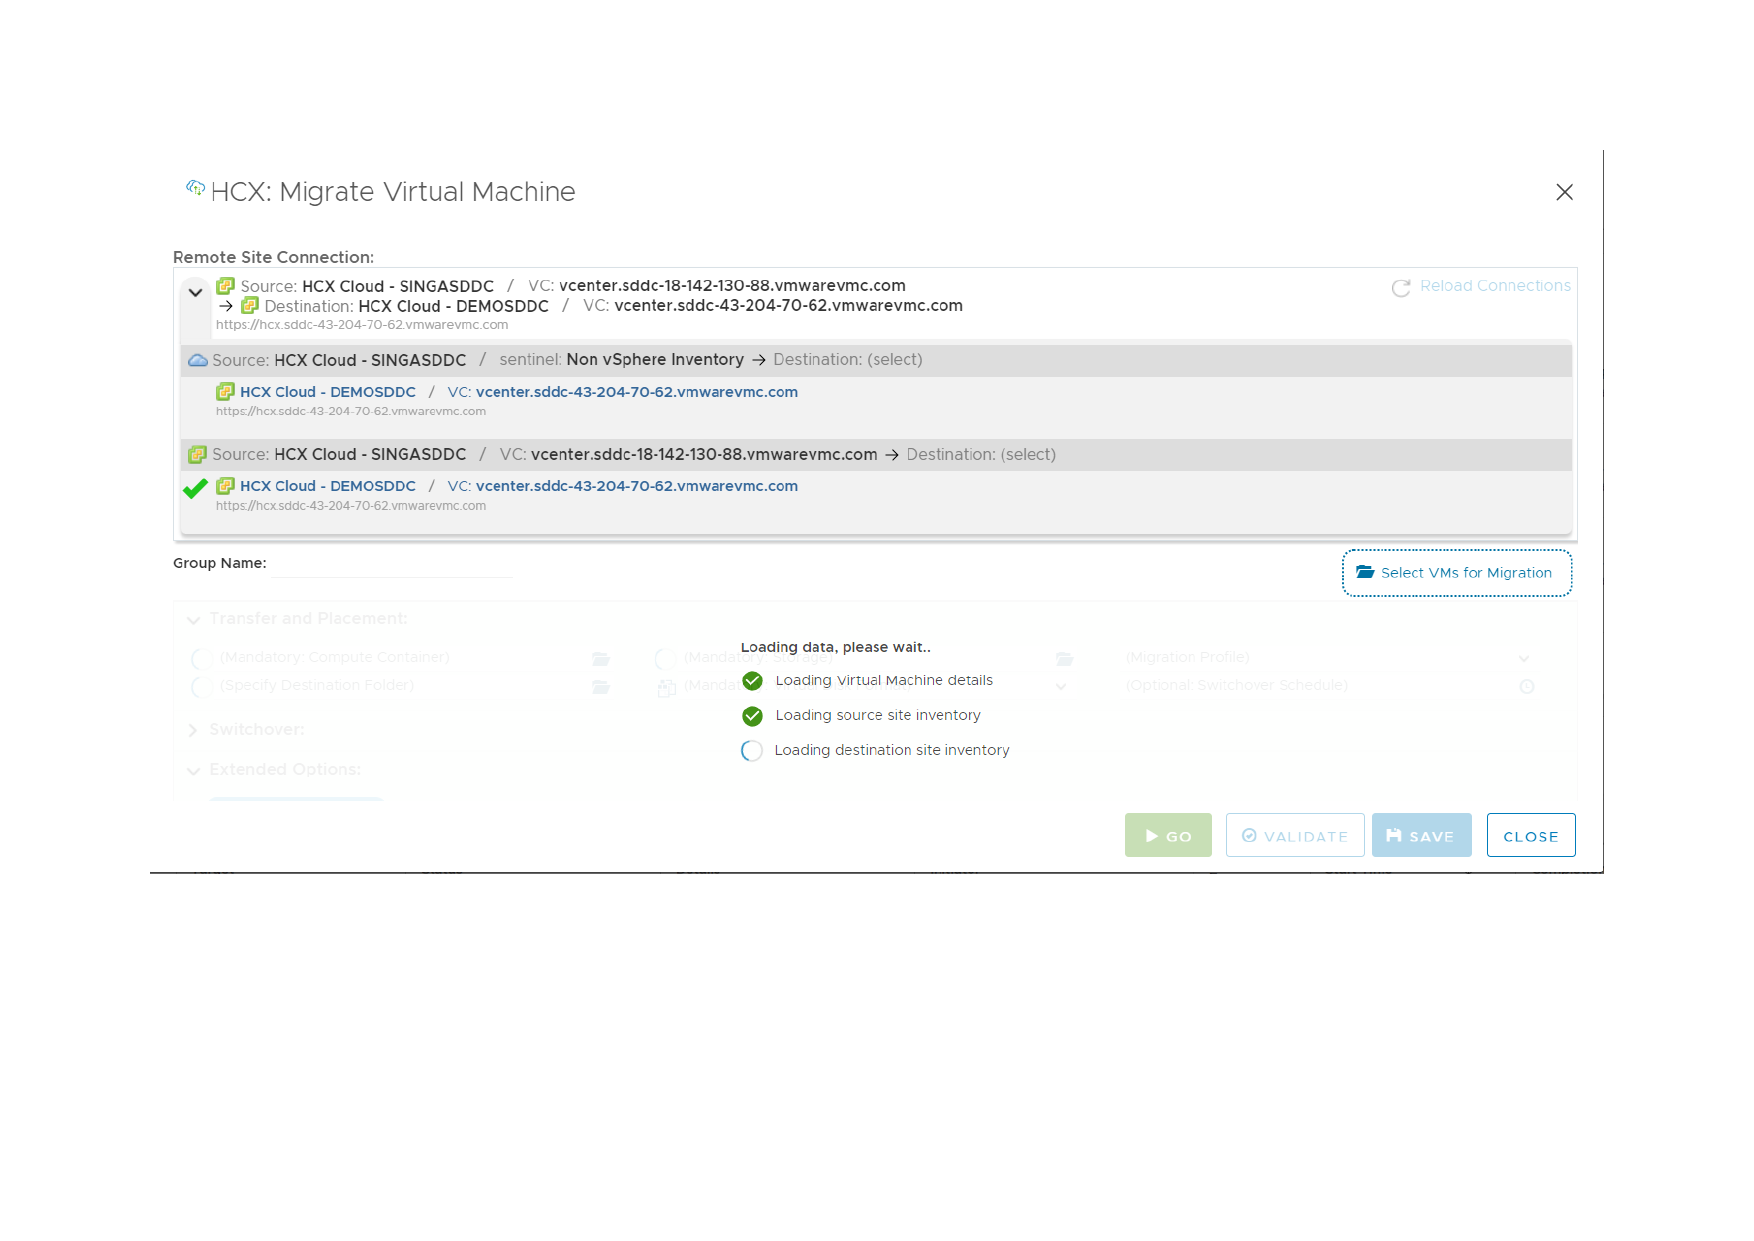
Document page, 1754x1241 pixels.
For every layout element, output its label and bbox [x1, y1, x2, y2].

picture [150, 150, 1604, 874]
